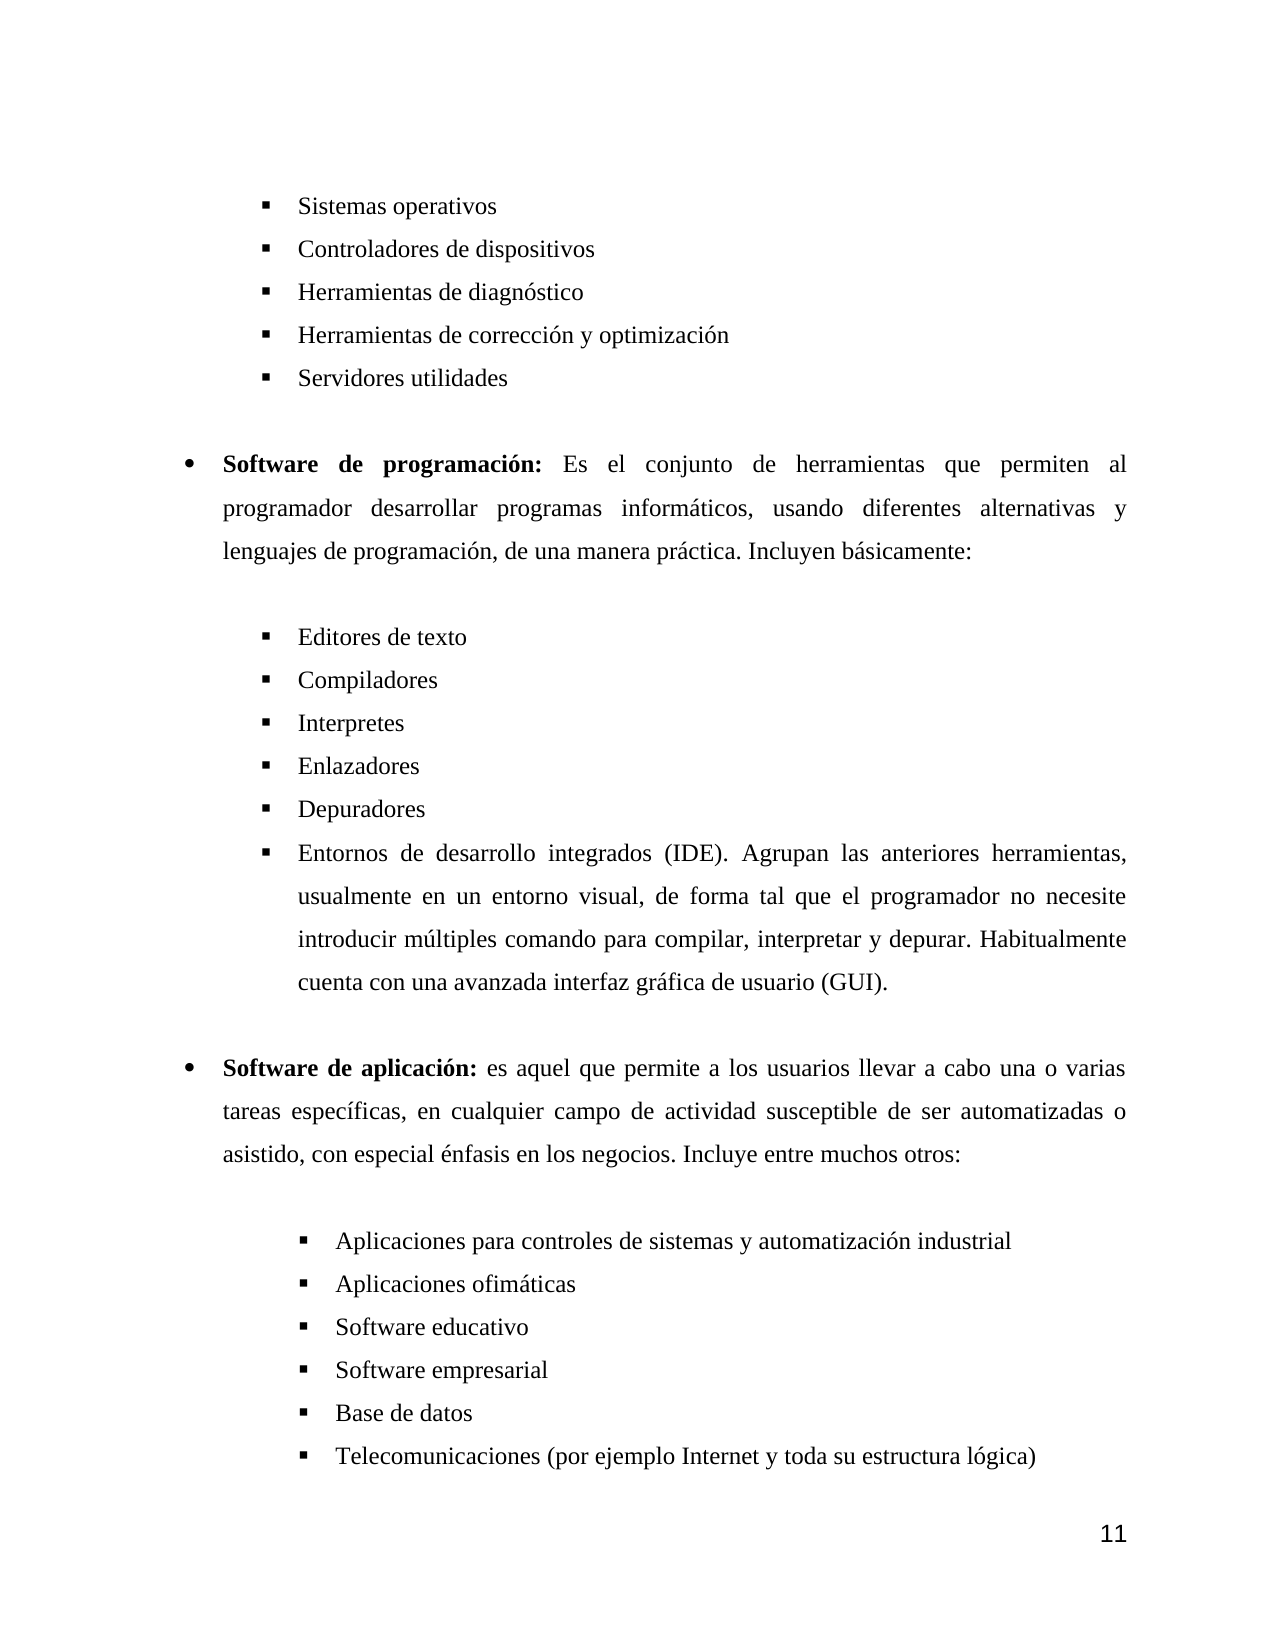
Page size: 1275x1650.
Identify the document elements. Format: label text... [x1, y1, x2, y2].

list Depuradores [260, 794, 1127, 823]
list Editores de texto [260, 622, 1127, 651]
list Telecomunicaciones (por ejemplo Internet y toda su estructura lógica) [298, 1441, 1127, 1470]
list Software educativo [298, 1312, 1127, 1341]
list Software de aplicación: es aquel que permite a los usuarios llevar a cabo una o varias tareas específicas, en cualquier campo de actividad susceptible de ser automatizadas o asistido, con especial énfasis en los negocios. Incluye entre muchos otros: [185, 1053, 1127, 1168]
list Entornos de desarrollo integrados (IDE). Agrupan las anteriores herramientas, usualmente en un entorno visual, de forma tal que el programador no necesite introducir múltiples comando para compilar, interpretar y depurar. Habitualmente cuenta con una avanzada interfaz gráfica de usuario (GUI). [260, 838, 1127, 996]
list Compiladores [260, 665, 1127, 694]
list Aplicaciones para controles de sistemas y automatización industrial [298, 1226, 1127, 1254]
list Herramientas de corrección y optimización [260, 320, 1127, 349]
list Base de datos [298, 1398, 1127, 1427]
list Aplicaciones ofimáticas [298, 1269, 1127, 1298]
list Herramientas de diagnóstico [260, 277, 1127, 306]
list Controladores de dispositivos [260, 234, 1127, 263]
list Software de programación: Es el conjunto de herramientas que permiten al programador desarrollar programas informáticos, usando diferentes alternativas y lenguajes de programación, de una manera práctica. Incluyen básicamente: [185, 449, 1127, 564]
list Sistemas operativos [260, 191, 1127, 219]
list Software empresarial [298, 1355, 1127, 1384]
list Servidores utilidades [260, 363, 1127, 392]
list Enlazadores [260, 751, 1127, 780]
list Interpretes [260, 708, 1127, 737]
